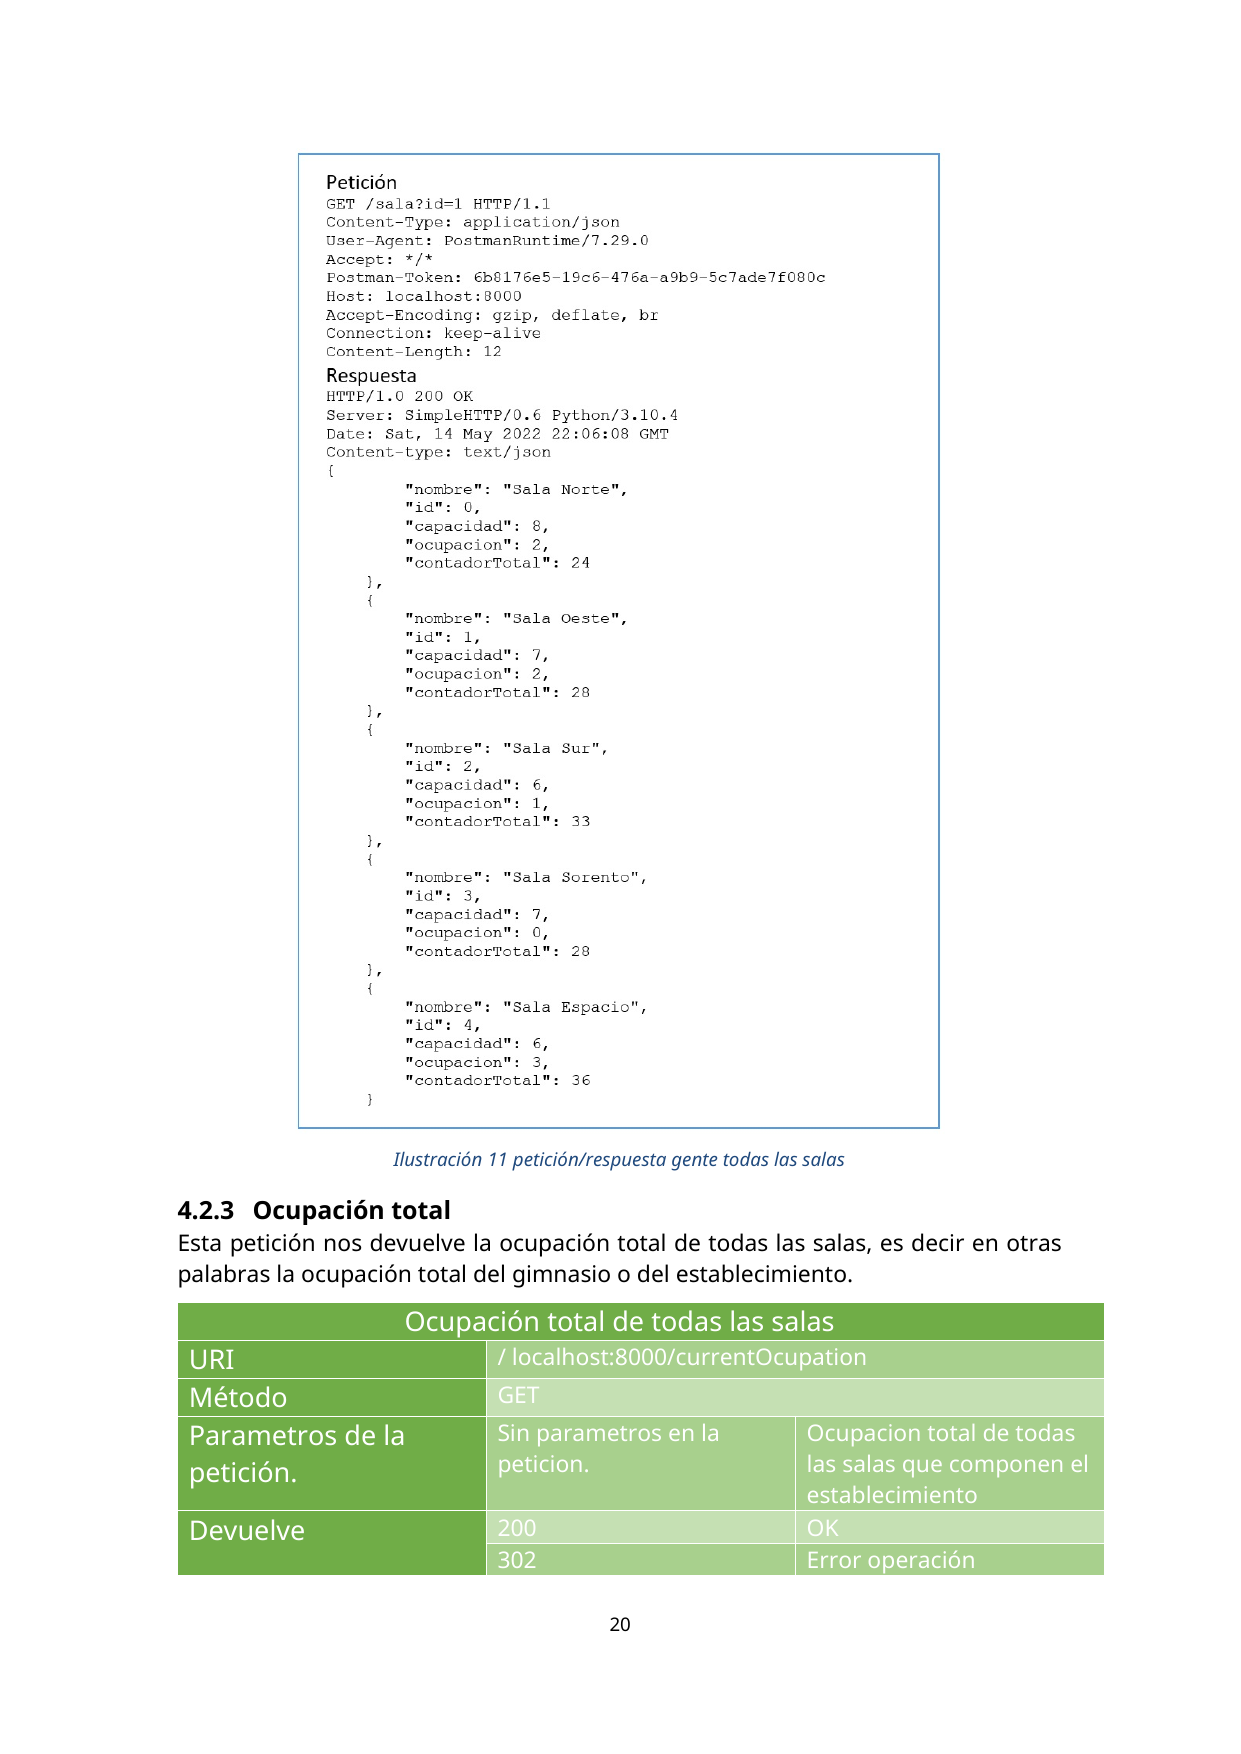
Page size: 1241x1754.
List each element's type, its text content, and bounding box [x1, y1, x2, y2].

text Esta petición nos devuelve la ocupación total de todas las salas, es decir en otras palabras la ocupación total del gimnasio o del establecimiento. [177, 1227, 1063, 1289]
subtitle Ocupación total [177, 1193, 1063, 1227]
table_cell Devuelve [178, 1511, 486, 1575]
table_cell Ocupacion total de todas las salas que componen el establecimiento [796, 1417, 1104, 1510]
table_header Ocupación total de todas las salas [178, 1303, 1104, 1340]
table_cell / localhost:8000/currentOcupation [487, 1341, 1104, 1378]
table_cell OK [796, 1511, 1104, 1543]
table_cell URI [178, 1341, 486, 1378]
table_cell 200 [487, 1511, 795, 1543]
table_cell Parametros de la petición. [178, 1417, 486, 1510]
table_cell 302 [487, 1544, 795, 1575]
text Ilustración 11 petición/respuesta gente todas las salas [177, 1146, 1063, 1172]
picture [295, 148, 945, 1134]
table_cell Error operación [796, 1544, 1104, 1575]
table_cell Método [178, 1379, 486, 1416]
table_cell GET [487, 1379, 1104, 1416]
table_cell Sin parametros en la peticion. [487, 1417, 795, 1510]
